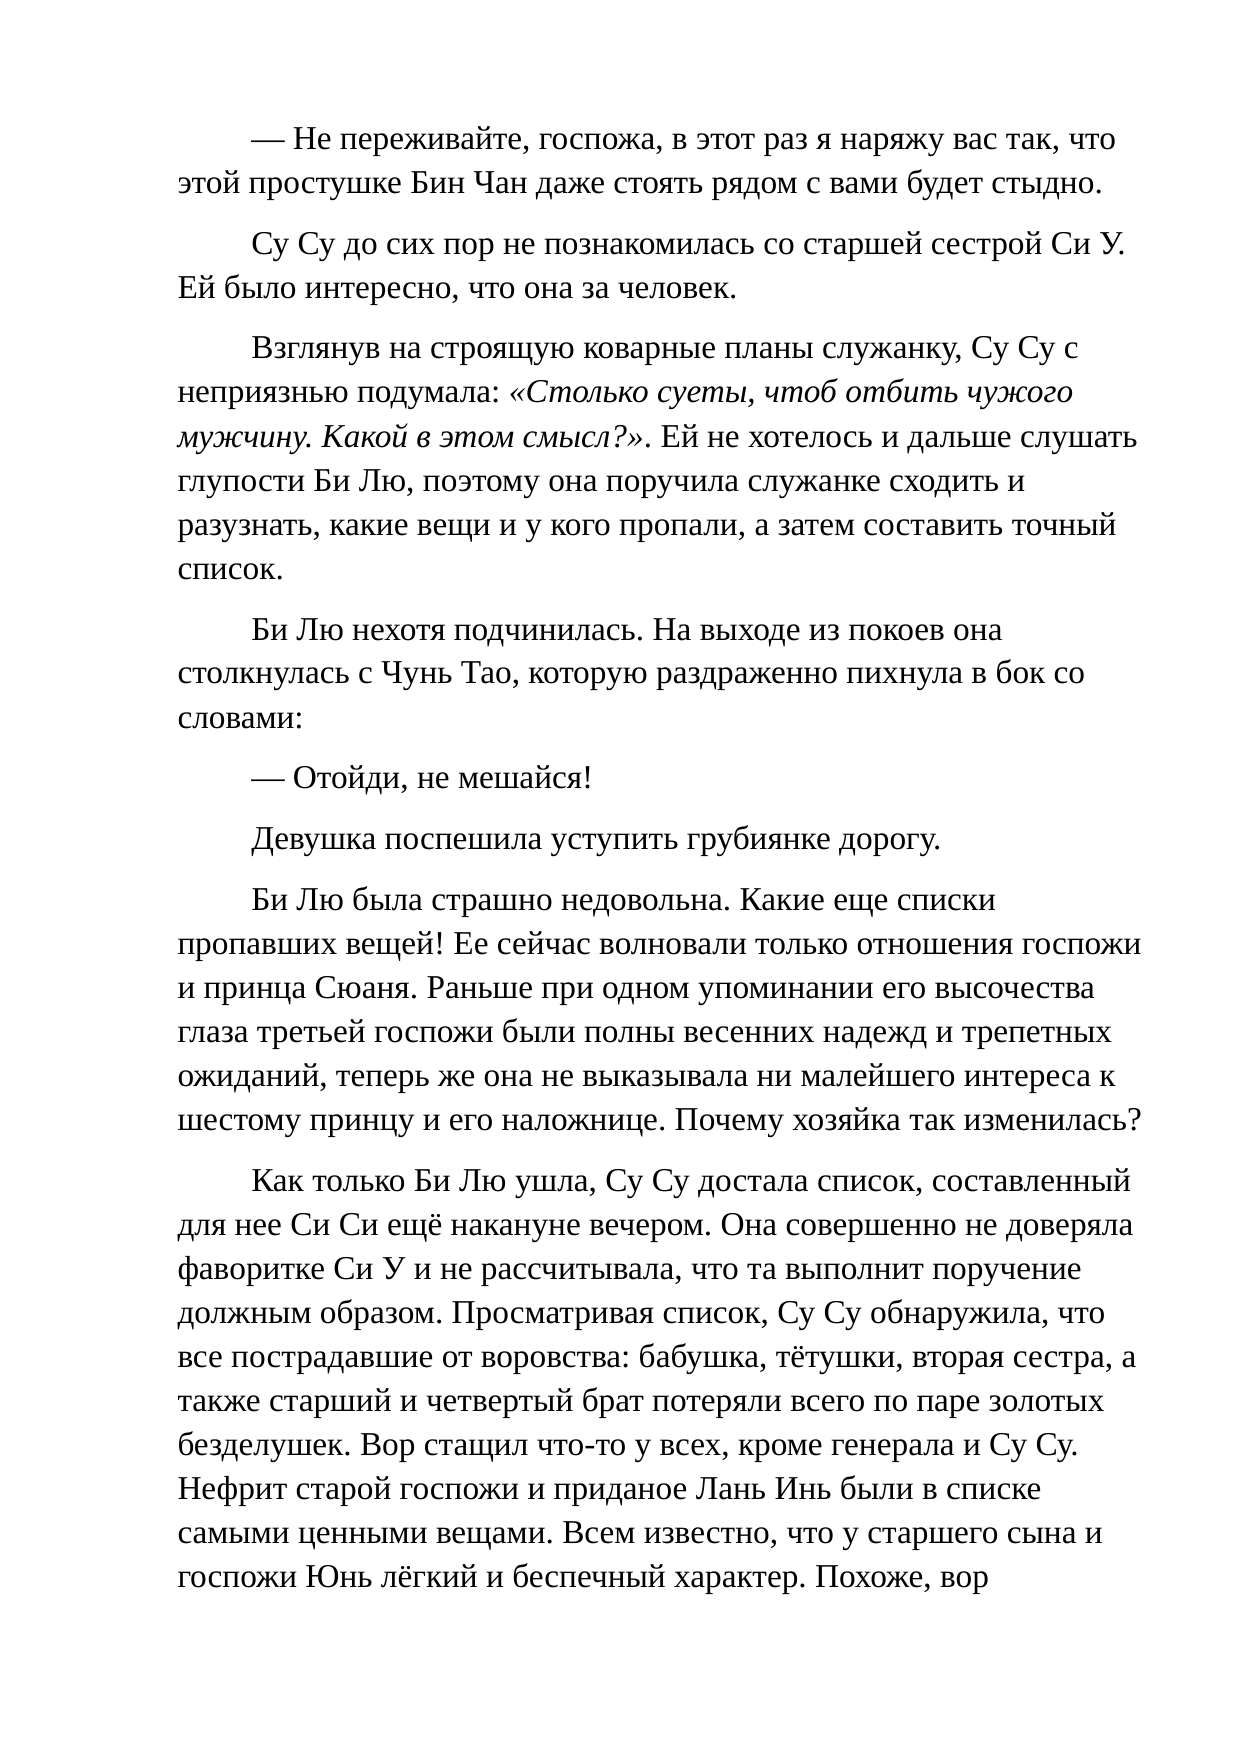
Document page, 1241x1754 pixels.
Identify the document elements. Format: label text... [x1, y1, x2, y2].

text — Не переживайте, госпожа, в этот раз я наряжу вас так, что этой простушке Бин Чан даже стоять рядом с вами будет стыдно. [177, 118, 1152, 201]
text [177, 1160, 1152, 1595]
text Су Су до сих пор не познакомилась со старшей сестрой Си У. Ей было интересно, что она за человек. [177, 223, 1152, 305]
text Взглянув на строящую коварные планы служанку, Су Су с неприязнью подумала: «Столько суеты, чтоб отбить чужого мужчину. Какой в этом смысл?». Ей не хотелось и дальше слушать глупости Би Лю, поэтому она поручила служанке сходить и разузнать, какие вещи и у кого пропали, а затем составить точный список. [177, 328, 1152, 586]
text — Отойди, не мешайся! [177, 758, 1152, 796]
text Би Лю нехотя подчинилась. На выходе из покоев она столкнулась с Чунь Тао, которую раздраженно пихнула в бок со словами: [177, 609, 1152, 735]
text Девушка поспешила уступить грубиянке дорогу. [177, 818, 1152, 857]
text Би Лю была страшно недовольна. Какие еще списки пропавших вещей! Ее сейчас волновали только отношения госпожи и принца Сюаня. Раньше при одном упоминании его высочества глаза третьей госпожи были полны весенних надежд и трепетных ожиданий, теперь же она не выказывала ни малейшего интереса к шестому принцу и его наложнице. Почему хозяйка так изменилась? [177, 879, 1152, 1138]
